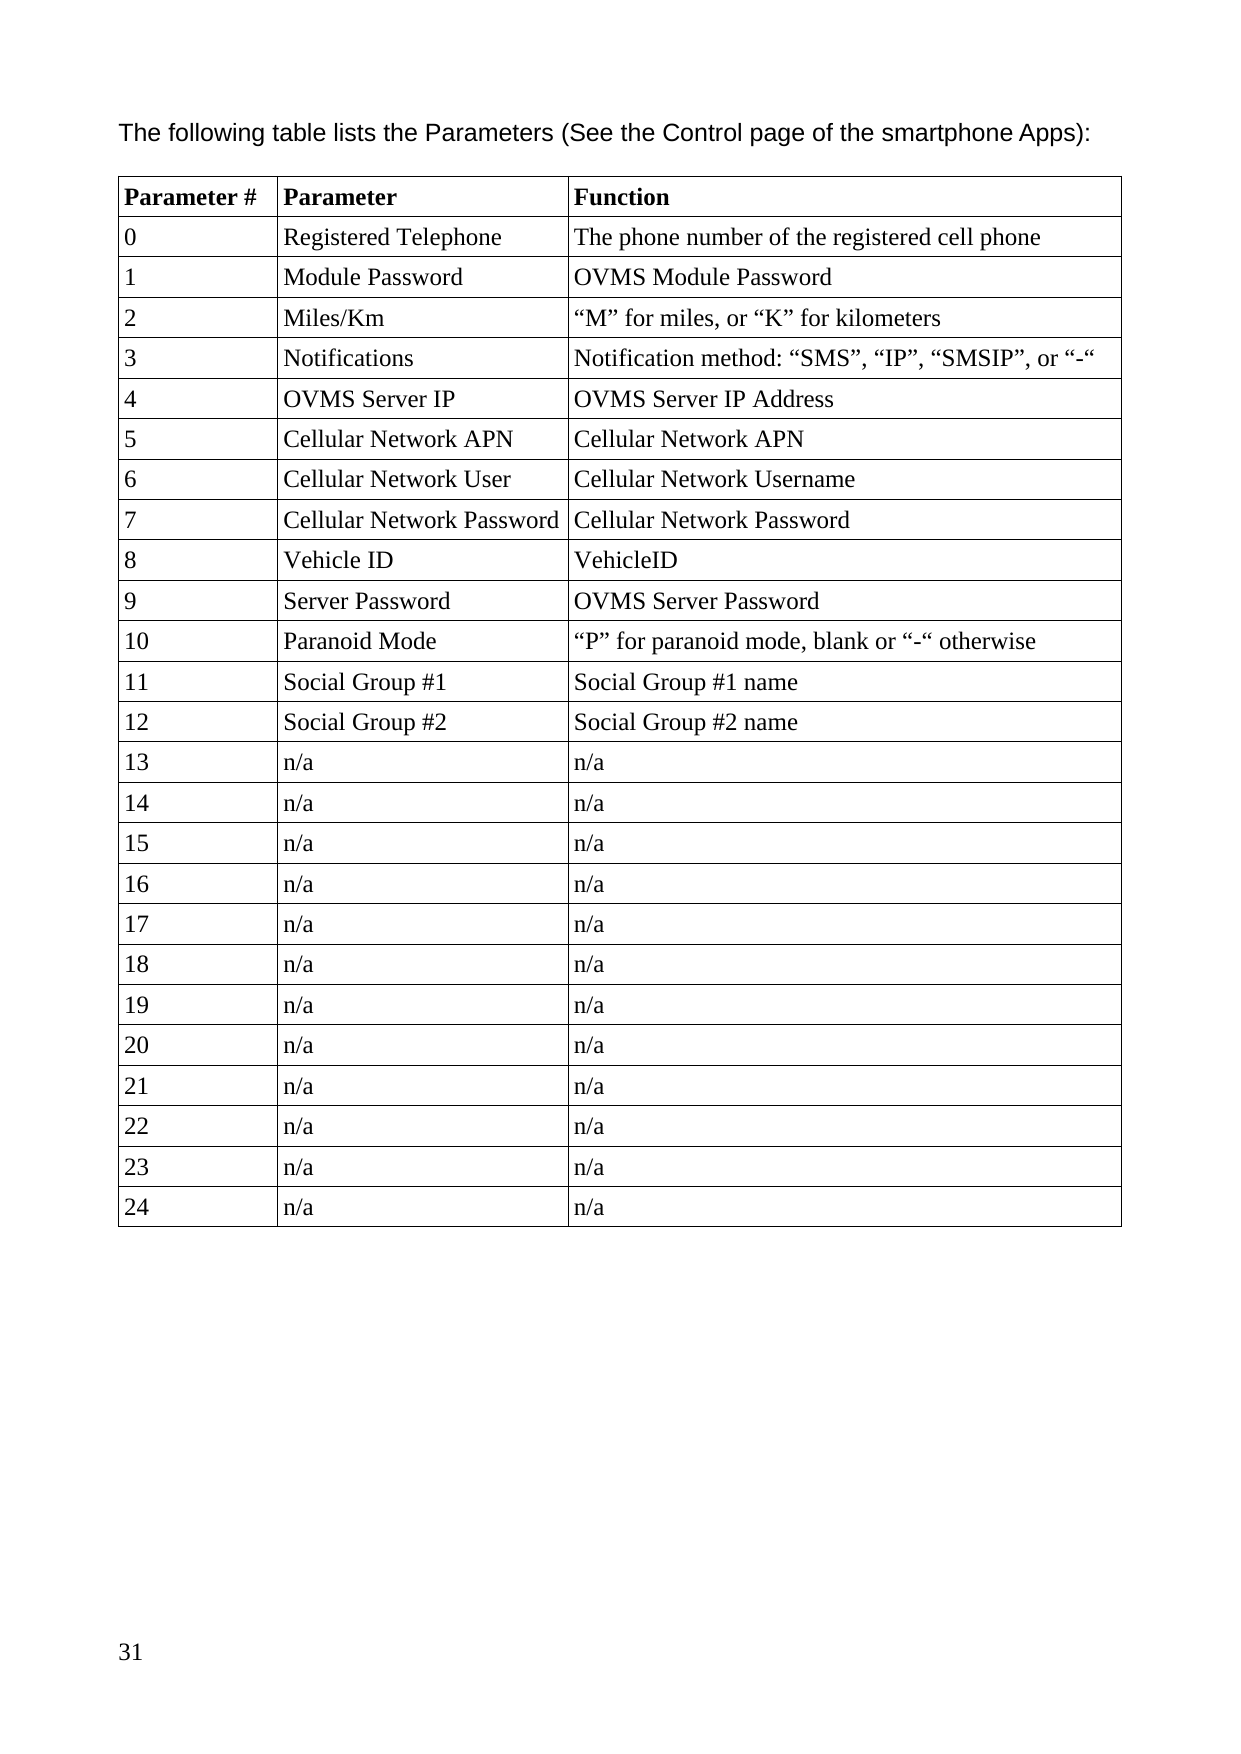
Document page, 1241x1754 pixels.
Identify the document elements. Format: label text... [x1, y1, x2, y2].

table_cell Notifications [278, 338, 568, 378]
table_cell 2 [119, 298, 277, 337]
table_cell Registered Telephone [278, 217, 568, 256]
table_cell n/a [569, 945, 1121, 984]
table_header Parameter [278, 177, 568, 216]
table_cell 7 [119, 500, 277, 539]
table_cell n/a [278, 985, 568, 1024]
table_cell 12 [119, 702, 277, 741]
table_cell Social Group #2 name [569, 702, 1121, 741]
table_cell VehicleID [569, 540, 1121, 580]
table_header Parameter # [119, 177, 277, 216]
table_cell 19 [119, 985, 277, 1024]
table_cell 3 [119, 338, 277, 378]
table_cell 4 [119, 379, 277, 418]
table_cell 23 [119, 1147, 277, 1186]
table_cell Social Group #1 name [569, 662, 1121, 701]
table_cell Cellular Network User [278, 460, 568, 499]
table_cell n/a [278, 1187, 568, 1226]
table_cell 15 [119, 823, 277, 863]
table_cell 13 [119, 742, 277, 782]
text The following table lists the Parameters (See the Control page of the smartphone Apps): [118, 118, 1122, 147]
table_cell n/a [278, 1106, 568, 1146]
table_cell Server Password [278, 581, 568, 620]
table_cell n/a [569, 1106, 1121, 1146]
table_cell n/a [278, 1066, 568, 1105]
table_cell Paranoid Mode [278, 621, 568, 661]
table_cell n/a [569, 864, 1121, 903]
table_cell Social Group #1 [278, 662, 568, 701]
table_cell n/a [569, 904, 1121, 943]
table_cell n/a [569, 783, 1121, 822]
table_cell OVMS Server IP [278, 379, 568, 418]
table_cell Notification method: “SMS”, “IP”, “SMSIP”, or “-“ [569, 338, 1121, 378]
table_cell Cellular Network APN [569, 419, 1121, 458]
table_cell OVMS Server Password [569, 581, 1121, 620]
table_cell n/a [278, 742, 568, 782]
table_cell 17 [119, 904, 277, 943]
table_cell 1 [119, 257, 277, 297]
table_header Function [569, 177, 1121, 216]
table_cell 8 [119, 540, 277, 580]
table_cell n/a [569, 823, 1121, 863]
table_cell OVMS Server IP Address [569, 379, 1121, 418]
table_cell Cellular Network Username [569, 460, 1121, 499]
table_cell Cellular Network Password [278, 500, 568, 539]
table_cell n/a [278, 783, 568, 822]
table_cell n/a [569, 985, 1121, 1024]
table_cell “P” for paranoid mode, blank or “-“ otherwise [569, 621, 1121, 661]
table_cell Miles/Km [278, 298, 568, 337]
table_cell n/a [278, 945, 568, 984]
table_cell n/a [569, 1147, 1121, 1186]
table_cell 21 [119, 1066, 277, 1105]
table_cell Cellular Network APN [278, 419, 568, 458]
table_cell “M” for miles, or “K” for kilometers [569, 298, 1121, 337]
table_cell 11 [119, 662, 277, 701]
table_cell 6 [119, 460, 277, 499]
table_cell n/a [569, 742, 1121, 782]
table_cell n/a [569, 1066, 1121, 1105]
table_cell n/a [569, 1025, 1121, 1065]
table_cell OVMS Module Password [569, 257, 1121, 297]
table_cell n/a [278, 904, 568, 943]
table_cell 16 [119, 864, 277, 903]
table_cell Social Group #2 [278, 702, 568, 741]
table_cell 22 [119, 1106, 277, 1146]
table_cell n/a [569, 1187, 1121, 1226]
table_cell Vehicle ID [278, 540, 568, 580]
table_cell n/a [278, 823, 568, 863]
table_cell 9 [119, 581, 277, 620]
table_cell n/a [278, 1147, 568, 1186]
table_cell 14 [119, 783, 277, 822]
table_cell 10 [119, 621, 277, 661]
table_cell 0 [119, 217, 277, 256]
table_cell n/a [278, 864, 568, 903]
table_cell n/a [278, 1025, 568, 1065]
table_cell The phone number of the registered cell phone [569, 217, 1121, 256]
table_cell Cellular Network Password [569, 500, 1121, 539]
table_cell 5 [119, 419, 277, 458]
table_cell Module Password [278, 257, 568, 297]
table_cell 24 [119, 1187, 277, 1226]
table_cell 18 [119, 945, 277, 984]
table_cell 20 [119, 1025, 277, 1065]
